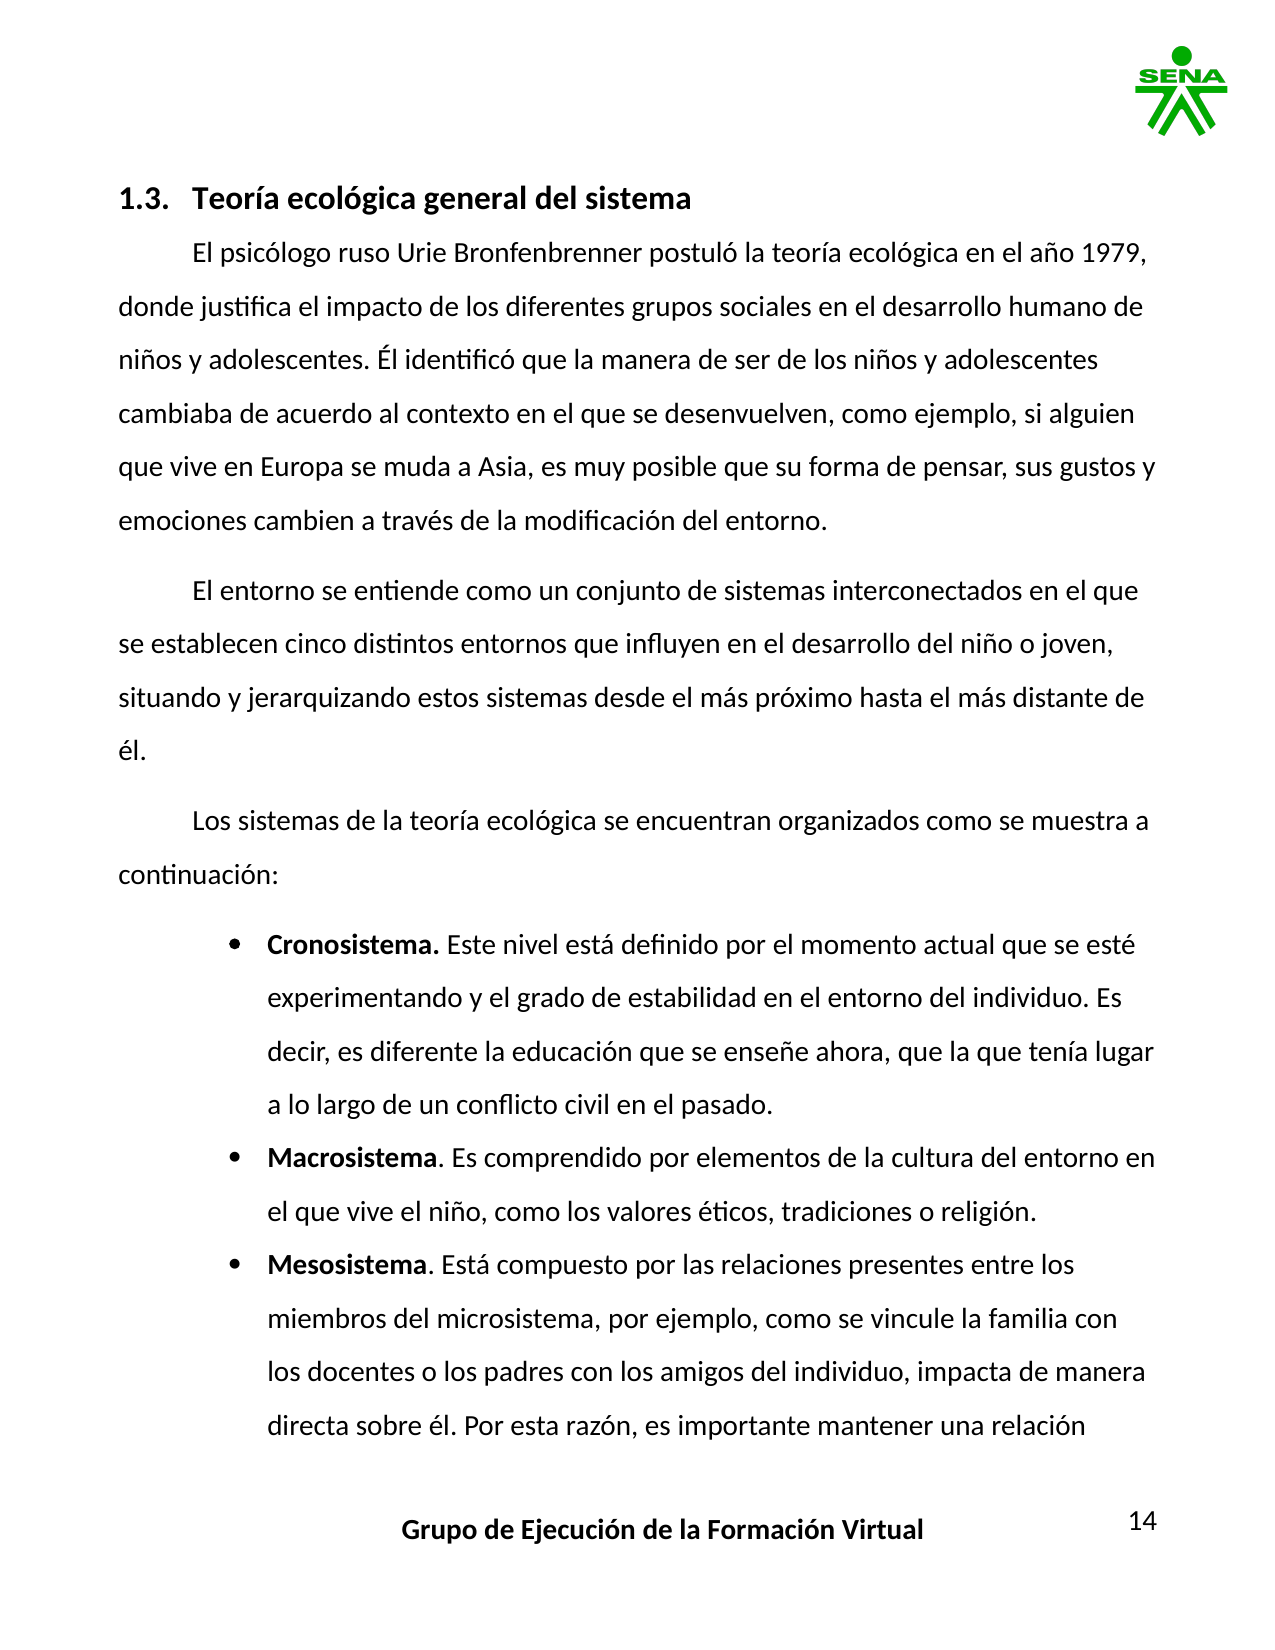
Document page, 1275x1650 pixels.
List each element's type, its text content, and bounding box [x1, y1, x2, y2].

list Cronosistema. Este nivel está definido por el momento actual que se esté experimentando y el grado de estabilidad en el entorno del individuo. Es decir, es diferente la educación que se enseñe ahora, que la que tenía lugar a lo largo de un conflicto civil en el pasado. [229, 926, 1157, 1122]
text Los sistemas de la teoría ecológica se encuentran organizados como se muestra a continuación: [118, 802, 1157, 891]
list Macrosistema. Es comprendido por elementos de la cultura del entorno en el que vive el niño, como los valores éticos, tradiciones o religión. [229, 1139, 1157, 1229]
text El entorno se entiende como un conjunto de sistemas interconectados en el que se establecen cinco distintos entornos que influyen en el desarrollo del niño o joven, situando y jerarquizando estos sistemas desde el más próximo hasta el más distante de él. [118, 572, 1157, 768]
picture [1135, 46, 1228, 136]
text El psicólogo ruso Urie Bronfenbrenner postuló la teoría ecológica en el año 1979, donde justifica el impacto de los diferentes grupos sociales en el desarrollo humano de niños y adolescentes. Él identificó que la manera de ser de los niños y adolescentes cambiaba de acuerdo al contexto en el que se desenvuelven, como ejemplo, si alguien que vive en Europa se muda a Asia, es muy posible que su forma de pensar, sus gustos y emociones cambien a través de la modificación del entorno. [118, 234, 1157, 537]
subtitle Teoría ecológica general del sistema [118, 177, 1157, 218]
